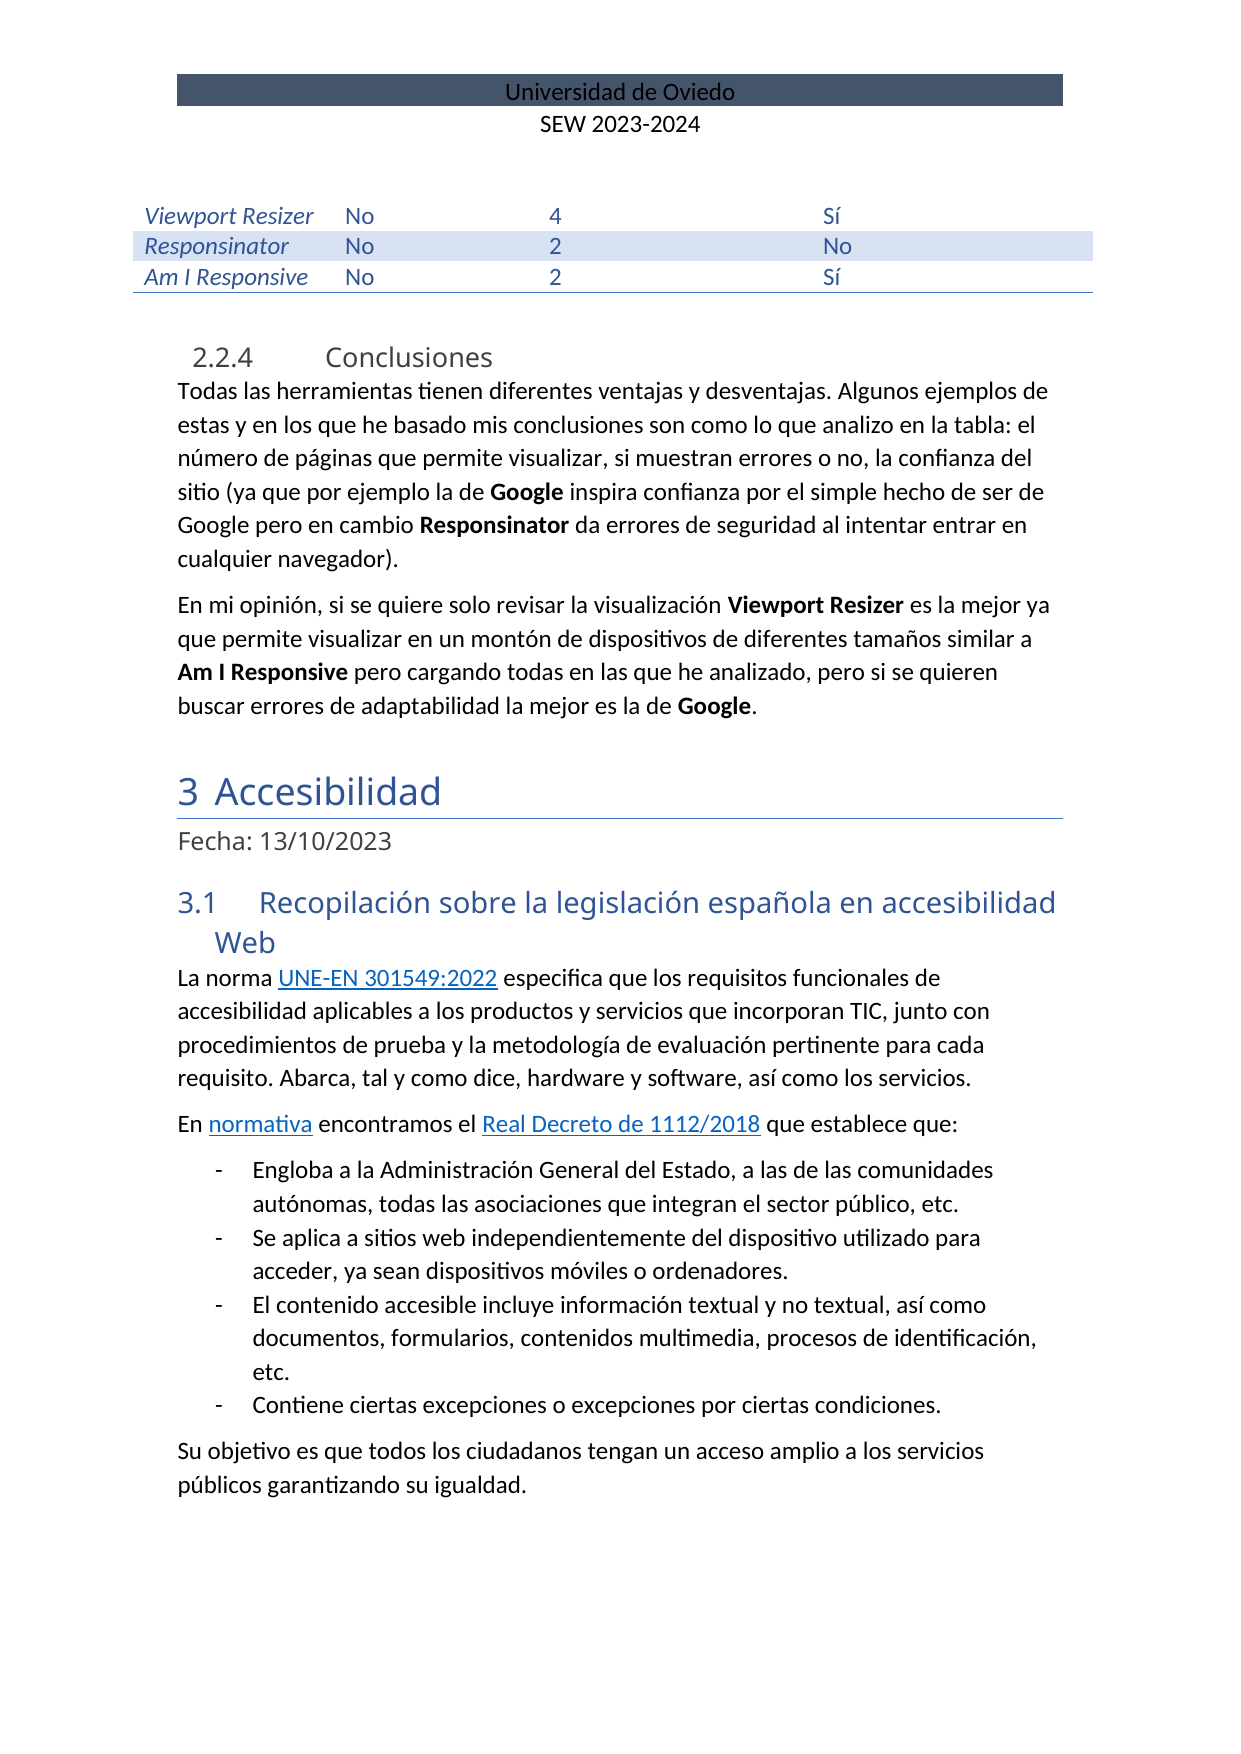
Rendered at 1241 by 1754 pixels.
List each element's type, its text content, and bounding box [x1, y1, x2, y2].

text La norma UNE-EN 301549:2022 especifica que los requisitos funcionales de accesibilidad aplicables a los productos y servicios que incorporan TIC, junto con procedimientos de prueba y la metodología de evaluación pertinente para cada requisito. Abarca, tal y como dice, hardware y software, así como los servicios. [177, 962, 1063, 1093]
table_cell Am I Responsive [133, 261, 334, 292]
table_cell 4 [538, 200, 812, 231]
text Todas las herramientas tienen diferentes ventajas y desventajas. Algunos ejemplos de estas y en los que he basado mis conclusiones son como lo que analizo en la tabla: el número de páginas que permite visualizar, si muestran errores o no, la confianza del sitio (ya que por ejemplo la de Google inspira confianza por el simple hecho de ser de Google pero en cambio Responsinator da errores de seguridad al intentar entrar en cualquier navegador). [177, 376, 1063, 574]
list El contenido accesible incluye información textual y no textual, así como documentos, formularios, contenidos multimedia, procesos de identificación, etc. [215, 1289, 1063, 1386]
table_cell No [334, 200, 538, 231]
list Contiene ciertas excepciones o excepciones por ciertas condiciones. [215, 1389, 1063, 1420]
text Su objetivo es que todos los ciudadanos tengan un acceso amplio a los servicios públicos garantizando su igualdad. [177, 1435, 1063, 1499]
table_cell No [334, 231, 538, 261]
subtitle Fecha: 13/10/2023 [177, 823, 1063, 857]
table_cell Responsinator [133, 231, 334, 261]
text En normativa encontramos el Real Decreto de 1112/2018 que establece que: [177, 1108, 1063, 1139]
subtitle Recopilación sobre la legislación española en accesibilidad Web [177, 882, 1063, 962]
list Engloba a la Administración General del Estado, a las de las comunidades autónomas, todas las asociaciones que integran el sector público, etc. [215, 1154, 1063, 1219]
table_cell Sí [812, 200, 1093, 231]
list Se aplica a sitios web independientemente del dispositivo utilizado para acceder, ya sean dispositivos móviles o ordenadores. [215, 1222, 1063, 1286]
table_cell Sí [812, 261, 1093, 292]
subtitle Conclusiones [192, 339, 1063, 376]
table_cell No [812, 231, 1093, 261]
subtitle Accesibilidad [177, 765, 1063, 818]
table_cell 2 [538, 231, 812, 261]
table_cell Viewport Resizer [133, 200, 334, 231]
text En mi opinión, si se quiere solo revisar la visualización Viewport Resizer es la mejor ya que permite visualizar en un montón de dispositivos de diferentes tamaños similar a Am I Responsive pero cargando todas en las que he analizado, pero si se quieren buscar errores de adaptabilidad la mejor es la de Google. [177, 589, 1063, 720]
table_cell 2 [538, 261, 812, 292]
table_cell No [334, 261, 538, 292]
